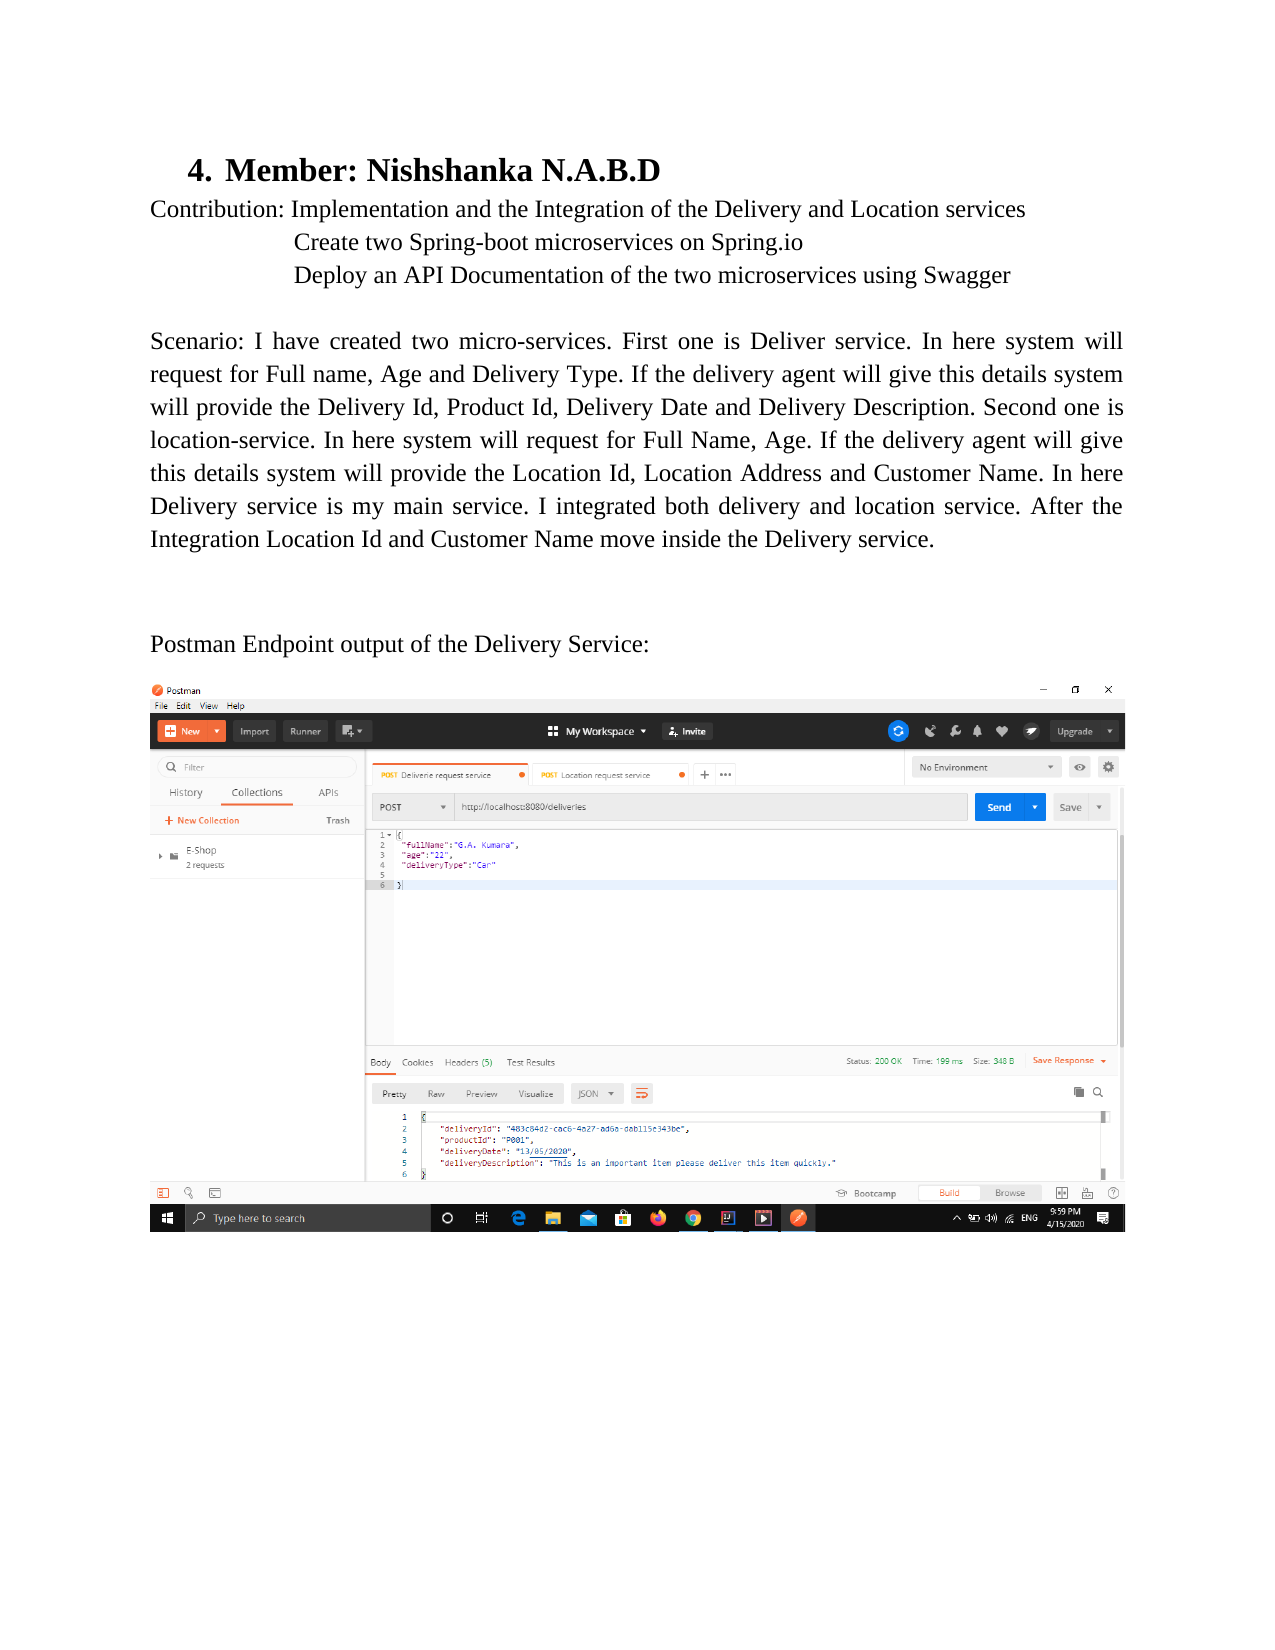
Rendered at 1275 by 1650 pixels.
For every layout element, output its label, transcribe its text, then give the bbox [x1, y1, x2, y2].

picture [150, 683, 1125, 1232]
text Contribution: Implementation and the Integration of the Delivery and Location services [150, 194, 1125, 223]
text Create two Spring-boot microservices on Spring.io [225, 227, 1125, 256]
text Scenario: I have created two micro-services. First one is Deliver service. In here system will request for Full name, Age and Delivery Type. If the delivery agent will give this details system will provide the Delivery Id, Product Id, Delivery Date and Delivery Description. Second one is location-service. In here system will request for Full Name, Age. If the delivery agent will give this details system will provide the Location Id, Location Address and Customer Name. In here Delivery service is my main service. I integrated both delivery and location service. After the Integration Location Id and Customer Name move inside the Delivery service. [150, 326, 1125, 553]
text Deploy an API Documentation of the two microservices using Swagger [225, 260, 1125, 289]
text Postman Endpoint output of the Delivery Service: [150, 629, 1125, 658]
subtitle Member: Nishshanka N.A.B.D [187, 150, 1125, 188]
